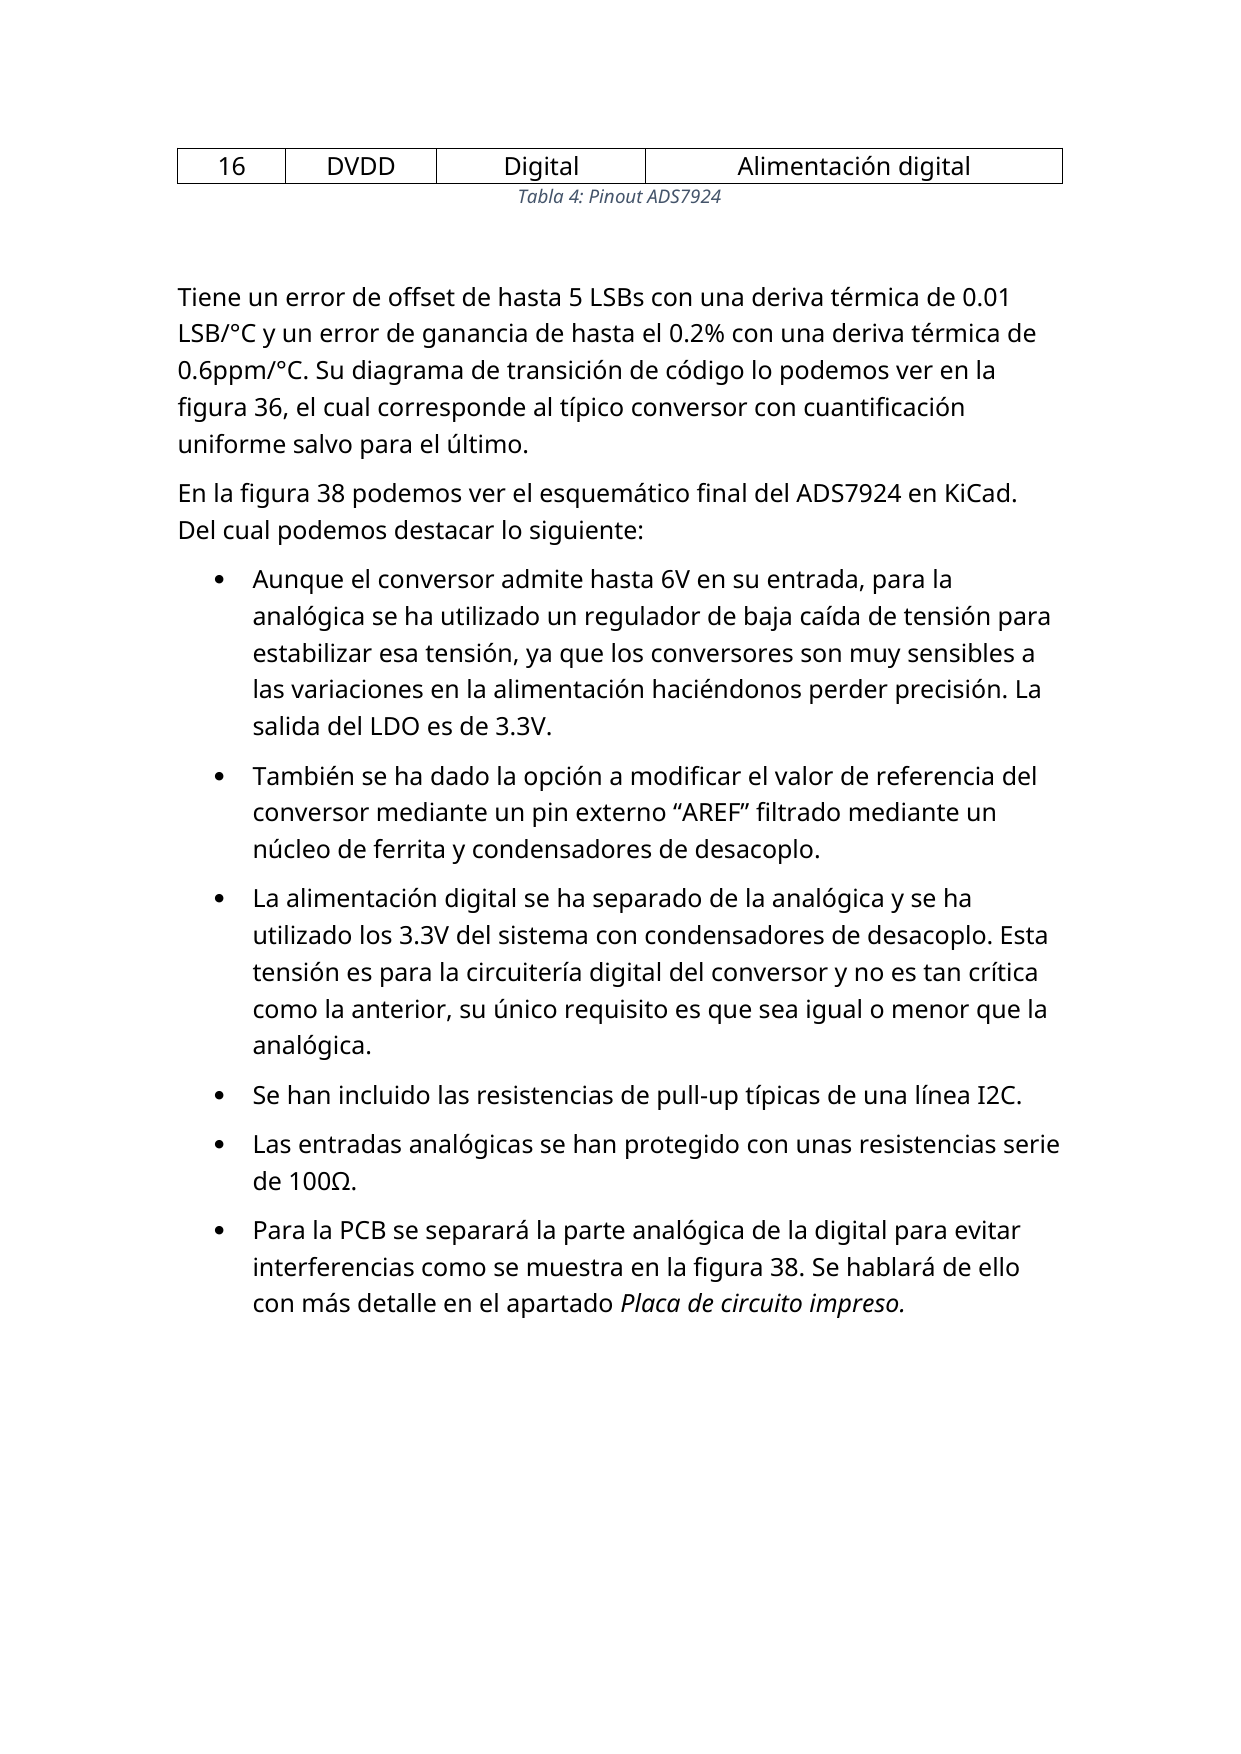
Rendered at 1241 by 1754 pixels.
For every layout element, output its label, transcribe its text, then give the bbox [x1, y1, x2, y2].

list Se han incluido las resistencias de pull-up típicas de una línea I2C. [215, 1077, 1063, 1111]
list Para la PCB se separará la parte analógica de la digital para evitar interferencias como se muestra en la figura 38. Se hablará de ello con más detalle en el apartado Placa de circuito impreso. [215, 1213, 1063, 1320]
table_cell Digital [437, 149, 645, 183]
table_cell 16 [178, 149, 285, 183]
text En la figura 38 podemos ver el esquemático final del ADS7924 en KiCad. Del cual podemos destacar lo siguiente: [177, 476, 1063, 547]
table_cell Alimentación digital [646, 149, 1062, 183]
list Aunque el conversor admite hasta 6V en su entrada, para la analógica se ha utilizado un regulador de baja caída de tensión para estabilizar esa tensión, ya que los conversores son muy sensibles a las variaciones en la alimentación haciéndonos perder precisión. La salida del LDO es de 3.3V. [215, 562, 1063, 743]
list La alimentación digital se ha separado de la analógica y se ha utilizado los 3.3V del sistema con condensadores de desacoplo. Esta tensión es para la circuitería digital del conversor y no es tan crítica como la anterior, su único requisito es que sea igual o menor que la analógica. [215, 881, 1063, 1062]
table_cell DVDD [286, 149, 436, 183]
list También se ha dado la opción a modificar el valor de referencia del conversor mediante un pin externo “AREF” filtrado mediante un núcleo de ferrita y condensadores de desacoplo. [215, 758, 1063, 866]
list Las entradas analógicas se han protegido con unas resistencias serie de 100Ω. [215, 1127, 1063, 1197]
text Tiene un error de offset de hasta 5 LSBs con una deriva térmica de 0.01 LSB/°C y un error de ganancia de hasta el 0.2% con una deriva térmica de 0.6ppm/°C. Su diagrama de transición de código lo podemos ver en la figura 36, el cual corresponde al típico conversor con cuantificación uniforme salvo para el último. [177, 279, 1063, 461]
